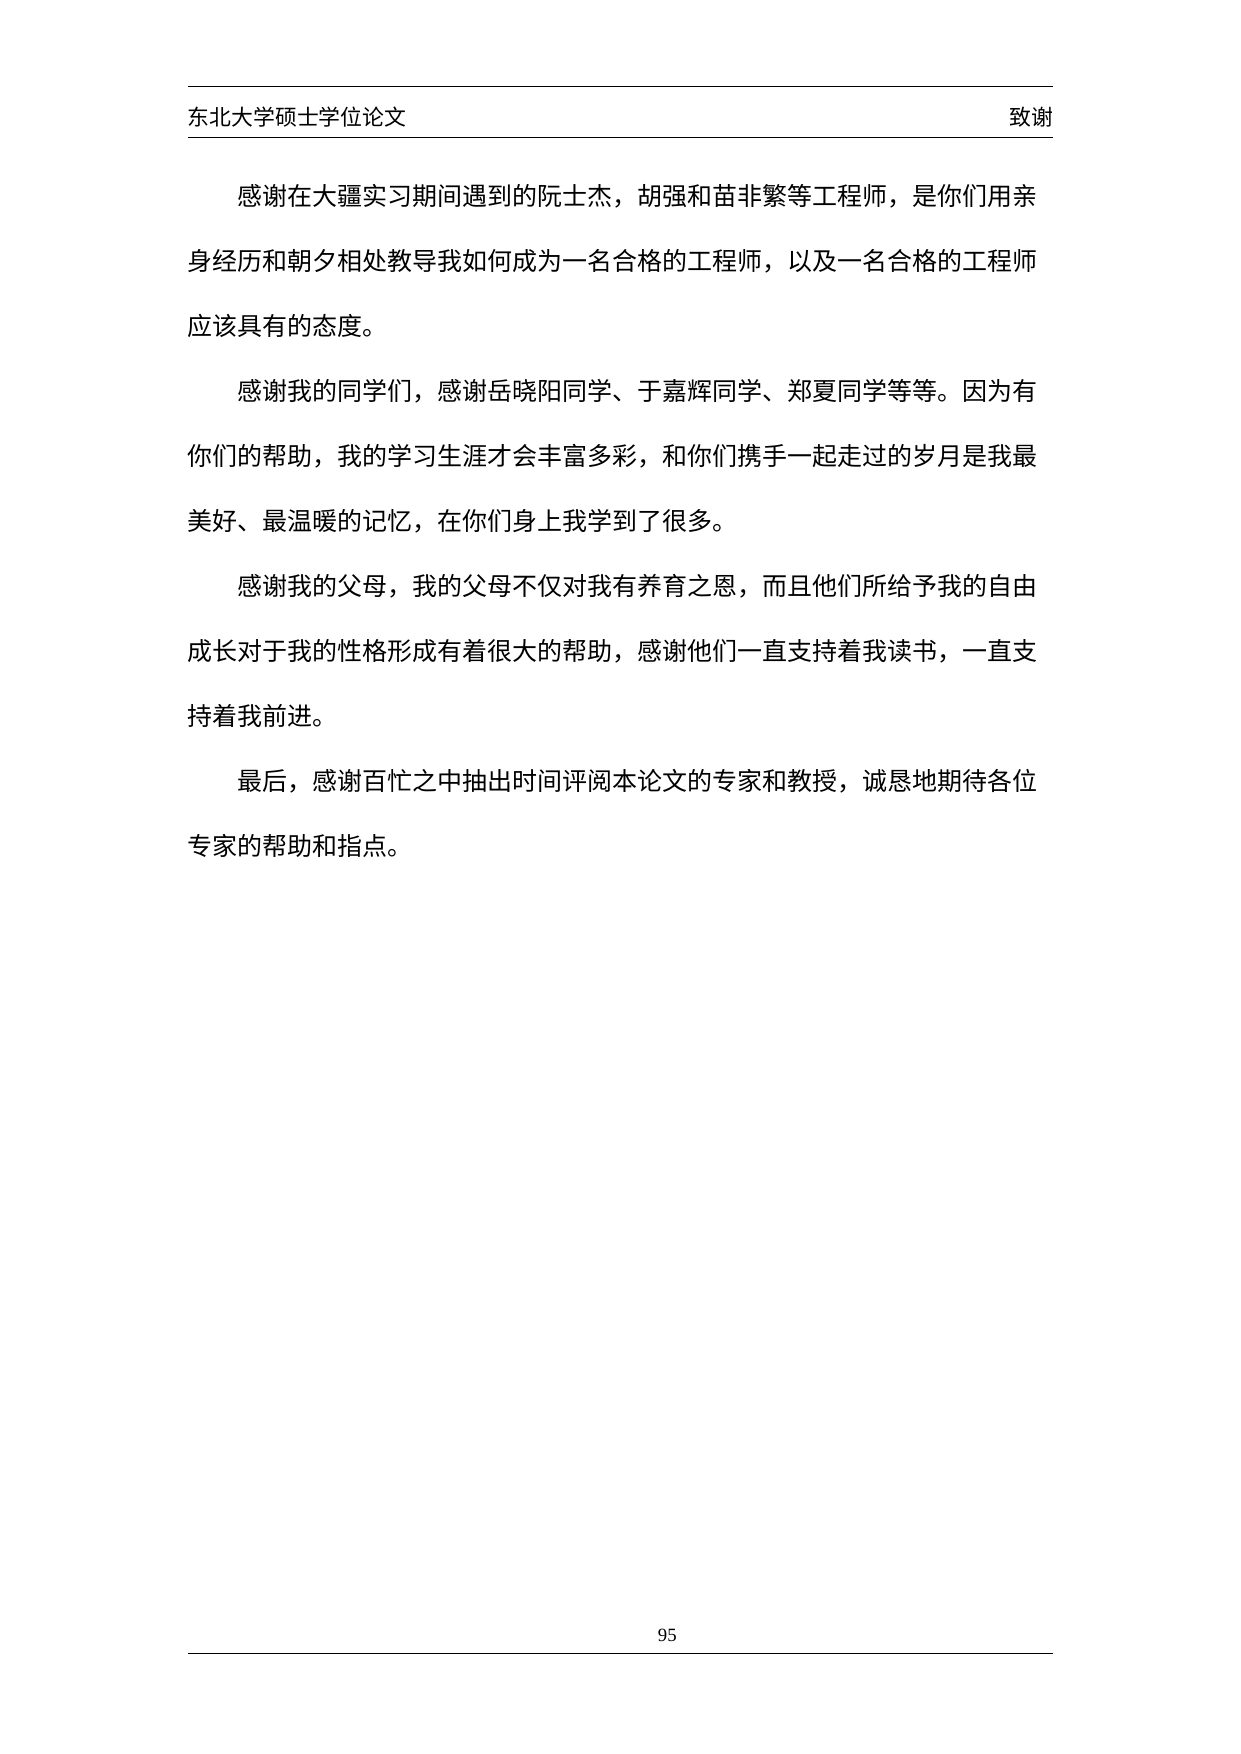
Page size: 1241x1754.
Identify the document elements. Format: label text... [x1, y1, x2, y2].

text 感谢我的父母，我的父母不仅对我有养育之恩，而且他们所给予我的自由成长对于我的性格形成有着很大的帮助，感谢他们一直支持着我读书，一直支持着我前进。 [187, 552, 1053, 747]
text 最后，感谢百忙之中抽出时间评阅本论文的专家和教授，诚恳地期待各位专家的帮助和指点。 [187, 747, 1053, 877]
text 感谢我的同学们，感谢岳晓阳同学、于嘉辉同学、郑夏同学等等。因为有你们的帮助，我的学习生涯才会丰富多彩，和你们携手一起走过的岁月是我最美好、最温暖的记忆，在你们身上我学到了很多。 [187, 357, 1053, 552]
text 感谢在大疆实习期间遇到的阮士杰，胡强和苗非繁等工程师，是你们用亲身经历和朝夕相处教导我如何成为一名合格的工程师，以及一名合格的工程师应该具有的态度。 [187, 162, 1053, 357]
